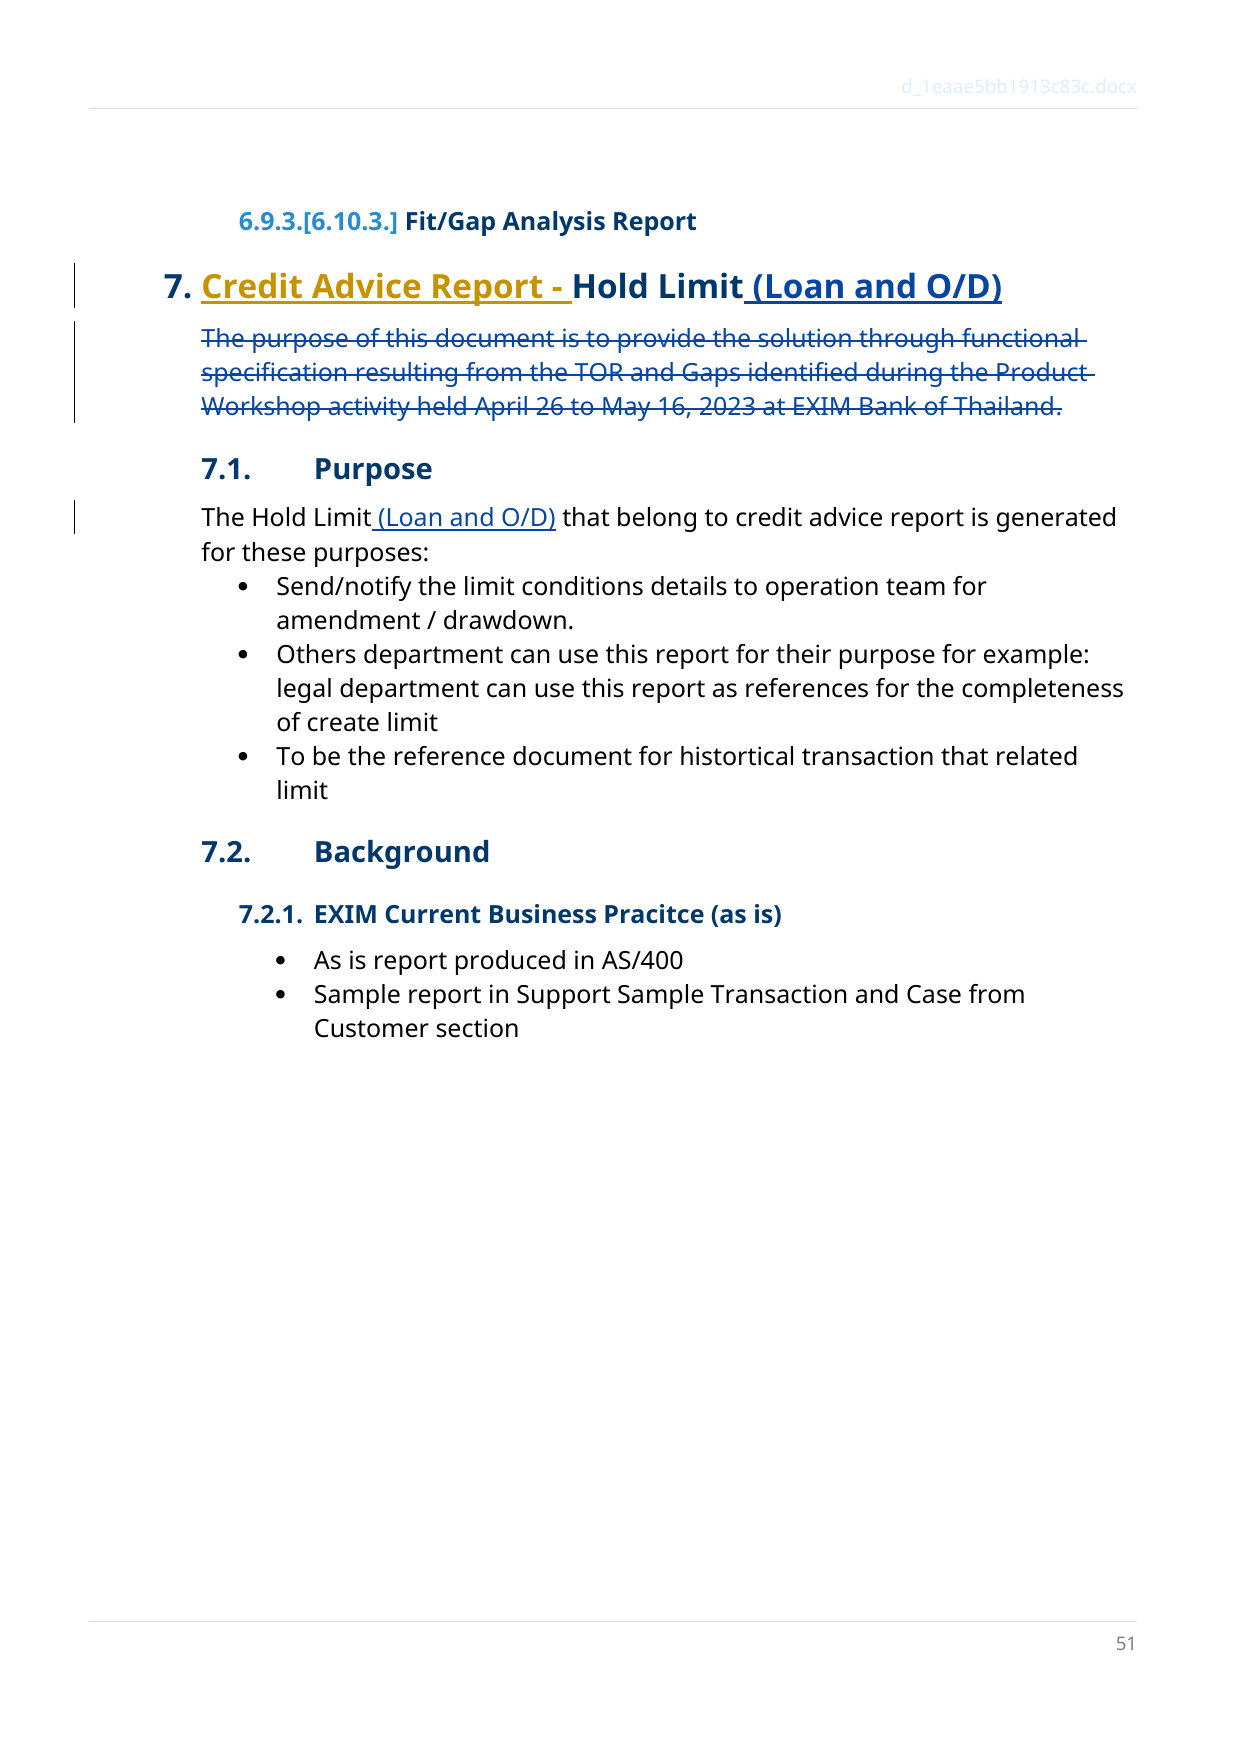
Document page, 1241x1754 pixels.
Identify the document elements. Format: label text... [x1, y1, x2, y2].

subtitle Background [201, 832, 1137, 871]
list As is report produced in AS/400 [276, 943, 1137, 977]
list Send/notify the limit conditions details to operation team for amendment / drawdown. [239, 568, 1137, 636]
text The Hold Limit that belong to credit advice report is generated for these purposes: [201, 500, 1137, 568]
subtitle Hold Limit [164, 263, 1137, 308]
list Others department can use this report for their purpose for example: legal department can use this report as references for the completeness of create limit [239, 636, 1137, 738]
subtitle Purpose [201, 448, 1137, 488]
subtitle Fit/Gap Analysis Report [239, 204, 1137, 238]
list To be the reference document for histortical transaction that related limit [239, 738, 1137, 807]
subtitle EXIM Current Business Pracitce (as is) [239, 896, 1137, 930]
list Sample report in Support Sample Transaction and Case from Customer section [276, 977, 1137, 1045]
